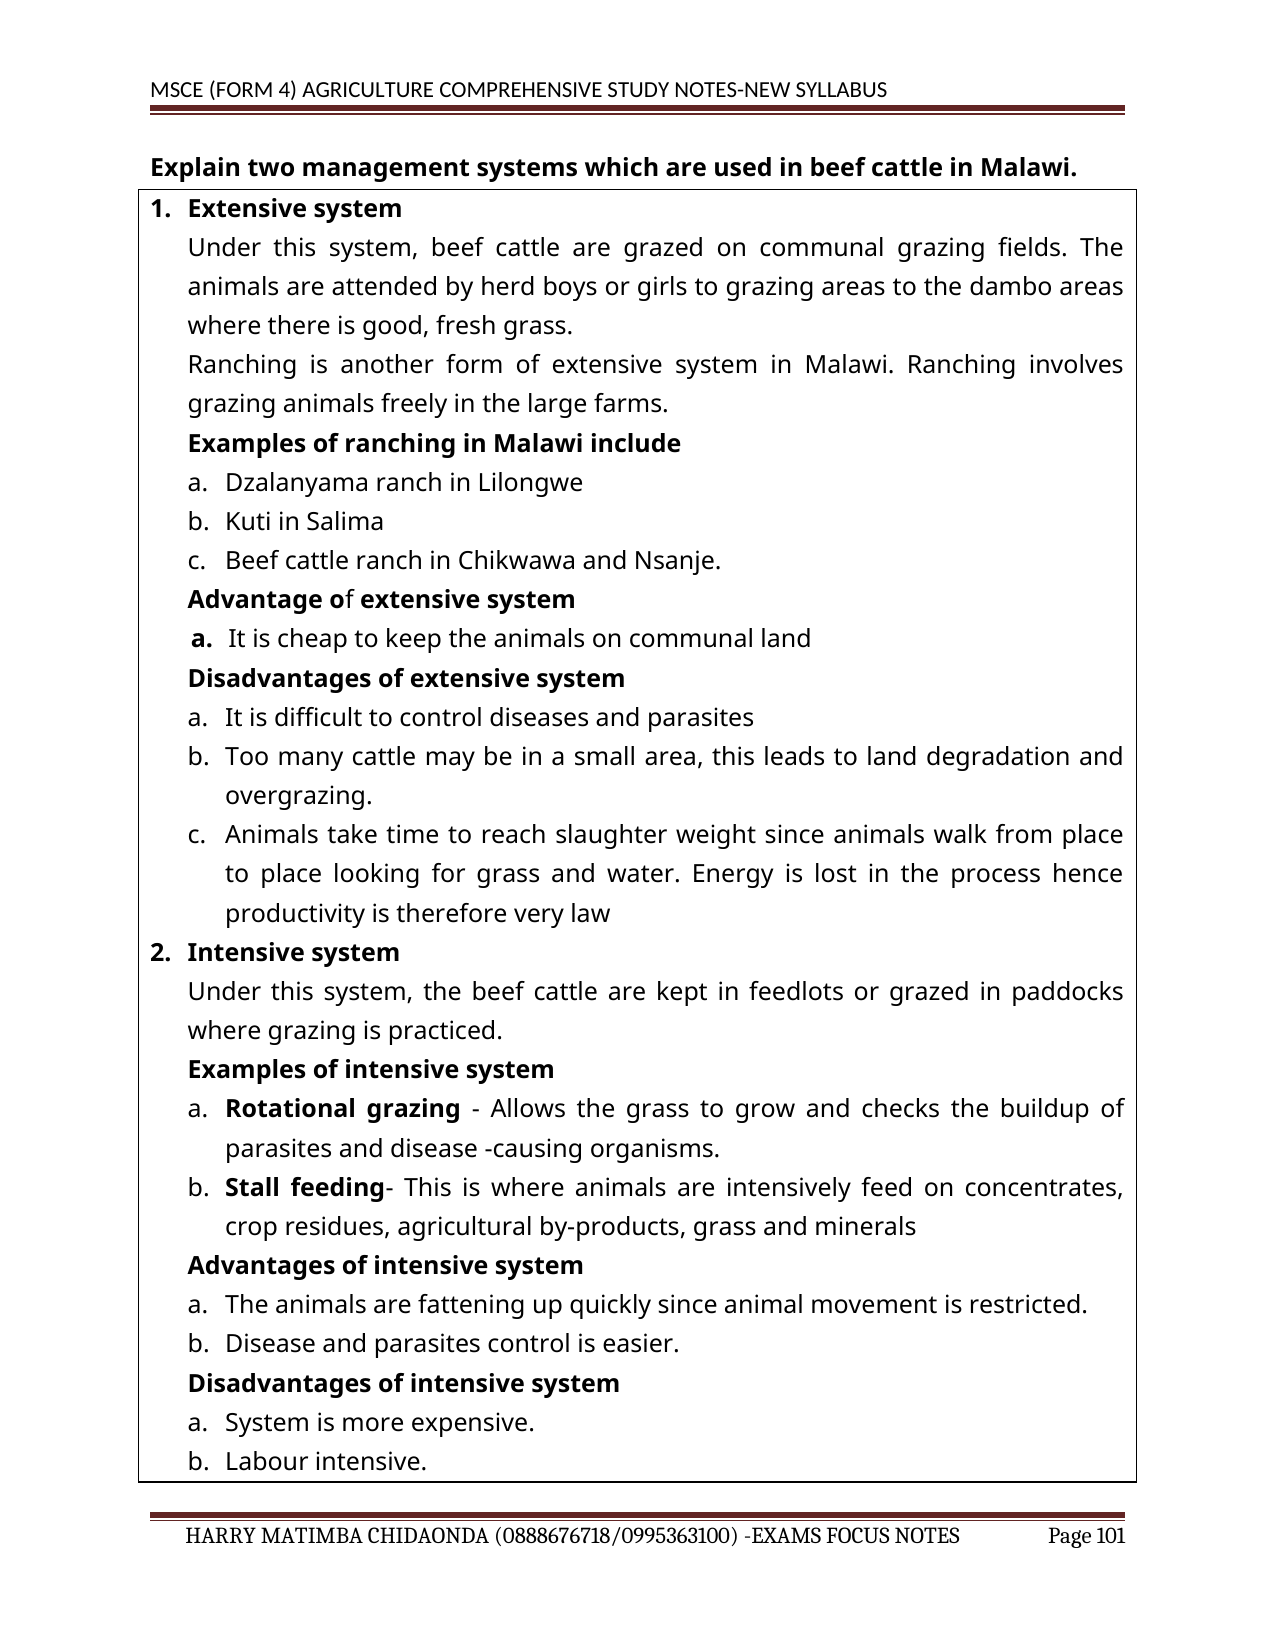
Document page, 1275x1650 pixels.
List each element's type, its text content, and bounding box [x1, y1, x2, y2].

text Explain two management systems which are used in beef cattle in Malawi. [150, 150, 1125, 184]
table_header Extensive system Under this system, beef cattle are grazed on communal grazing fields. The animals are attended by herd boys or girls to grazing areas to the dambo areas where there is good, fresh grass. Ranching is another form of extensive system in Malawi. Ranching involves grazing animals freely in the large farms. Examples of ranching in Malawi include Dzalanyama ranch in Lilongwe Kuti in Salima Beef cattle ranch in Chikwawa and Nsanje. Advantage of extensive system It is cheap to keep the animals on communal land Disadvantages of extensive system It is difficult to control diseases and parasites Too many cattle may be in a small area, this leads to land degradation and overgrazing. Animals take time to reach slaughter weight since animals walk from place to place looking for grass and water. Energy is lost in the process hence productivity is therefore very law Intensive system Under this system, the beef cattle are kept in feedlots or grazed in paddocks where grazing is practiced. Examples of intensive system Rotational grazing - Allows the grass to grow and checks the buildup of parasites and disease -causing organisms. Stall feeding- This is where animals are intensively feed on concentrates, crop residues, agricultural by-products, grass and minerals Advantages of intensive system The animals are fattening up quickly since animal movement is restricted. Disease and parasites control is easier. Disadvantages of intensive system System is more expensive. Labour intensive. [139, 190, 1136, 1481]
